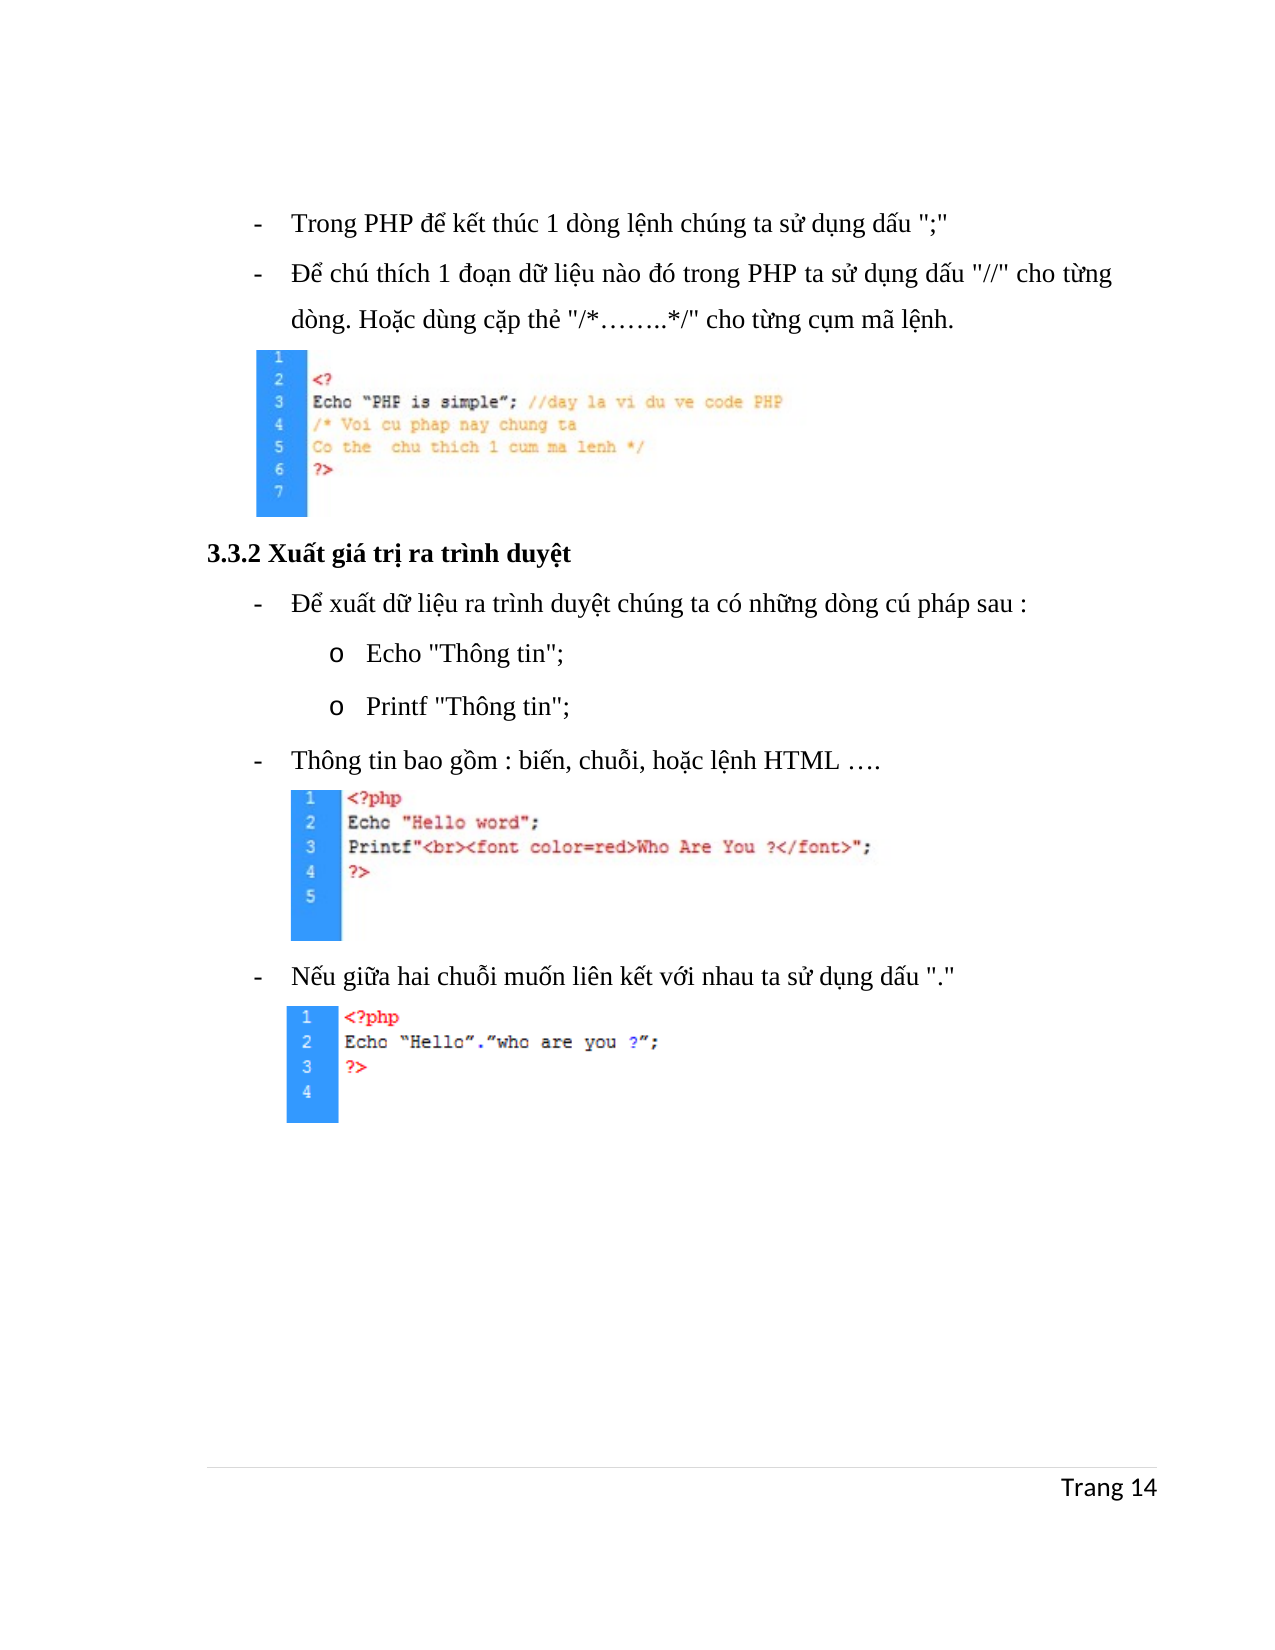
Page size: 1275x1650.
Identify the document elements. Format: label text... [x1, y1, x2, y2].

picture [256, 350, 880, 517]
list Echo "Thông tin"; [328, 637, 1157, 671]
list Thông tin bao gồm : biến, chuỗi, hoặc lệnh HTML …. [253, 744, 1157, 775]
picture [290, 790, 916, 941]
list Nếu giữa hai chuỗi muốn liên kết với nhau ta sử dụng dấu "." [253, 960, 1157, 991]
subtitle 3.3.2 Xuất giá trị ra trình duyệt [207, 537, 1157, 568]
list Trong PHP để kết thúc 1 dòng lệnh chúng ta sử dụng dấu ";" [253, 207, 1157, 238]
list Để chú thích 1 đoạn dữ liệu nào đó trong PHP ta sử dụng dấu "//" cho từng dòng. Hoặc dùng cặp thẻ "/*……..*/" cho từng cụm mã lệnh. [253, 257, 1113, 335]
list Để xuất dữ liệu ra trình duyệt chúng ta có những dòng cú pháp sau : [253, 587, 1157, 618]
picture [286, 1006, 715, 1123]
list Printf "Thông tin"; [328, 691, 1157, 724]
